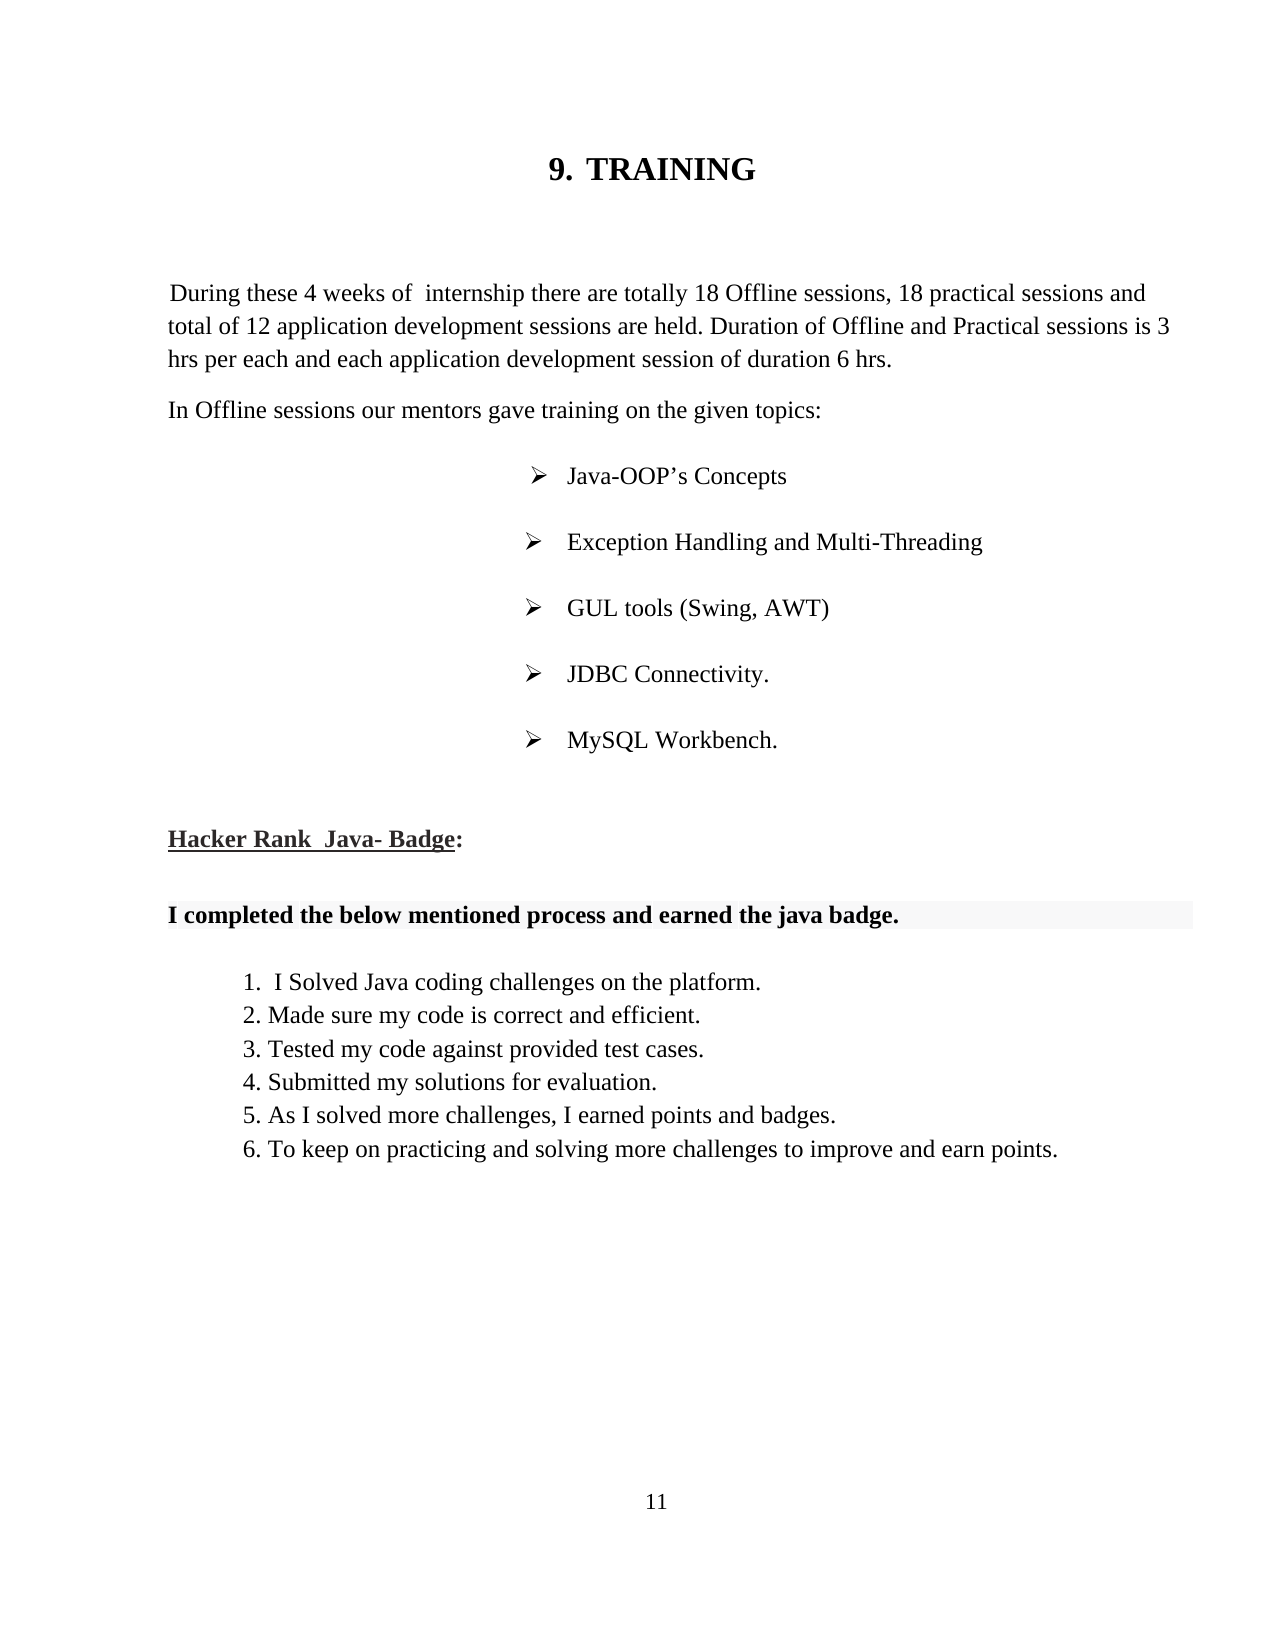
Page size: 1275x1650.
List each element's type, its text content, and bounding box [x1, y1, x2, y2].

text 2. Made sure my code is correct and efficient. [168, 1000, 1174, 1029]
subtitle Hacker Rank Java- Badge: [168, 824, 1174, 853]
text 1. I Solved Java coding challenges on the platform. [168, 967, 1174, 996]
list MySQL Workbench. [523, 725, 1174, 754]
text 5. As I solved more challenges, I earned points and badges. [168, 1100, 1174, 1129]
list JDBC Connectivity. [523, 659, 1174, 688]
text 3. Tested my code against provided test cases. [168, 1034, 1174, 1062]
list Exception Handling and Multi-Threading [523, 527, 1174, 556]
list GUL tools (Swing, AWT) [523, 593, 1174, 622]
text In Offline sessions our mentors gave training on the given topics: [168, 395, 1174, 424]
text 4. Submitted my solutions for evaluation. [168, 1067, 1174, 1096]
text 6. To keep on practicing and solving more challenges to improve and earn points. [168, 1134, 1174, 1162]
list Java-OOP’s Concepts [529, 461, 1174, 490]
subtitle TRAINING [130, 149, 1174, 187]
text During these 4 weeks of internship there are totally 18 Offline sessions, 18 practical sessions and total of 12 application development sessions are held. Duration of Offline and Practical sessions is 3 hrs per each and each application development session of duration 6 hrs. [163, 278, 1174, 372]
